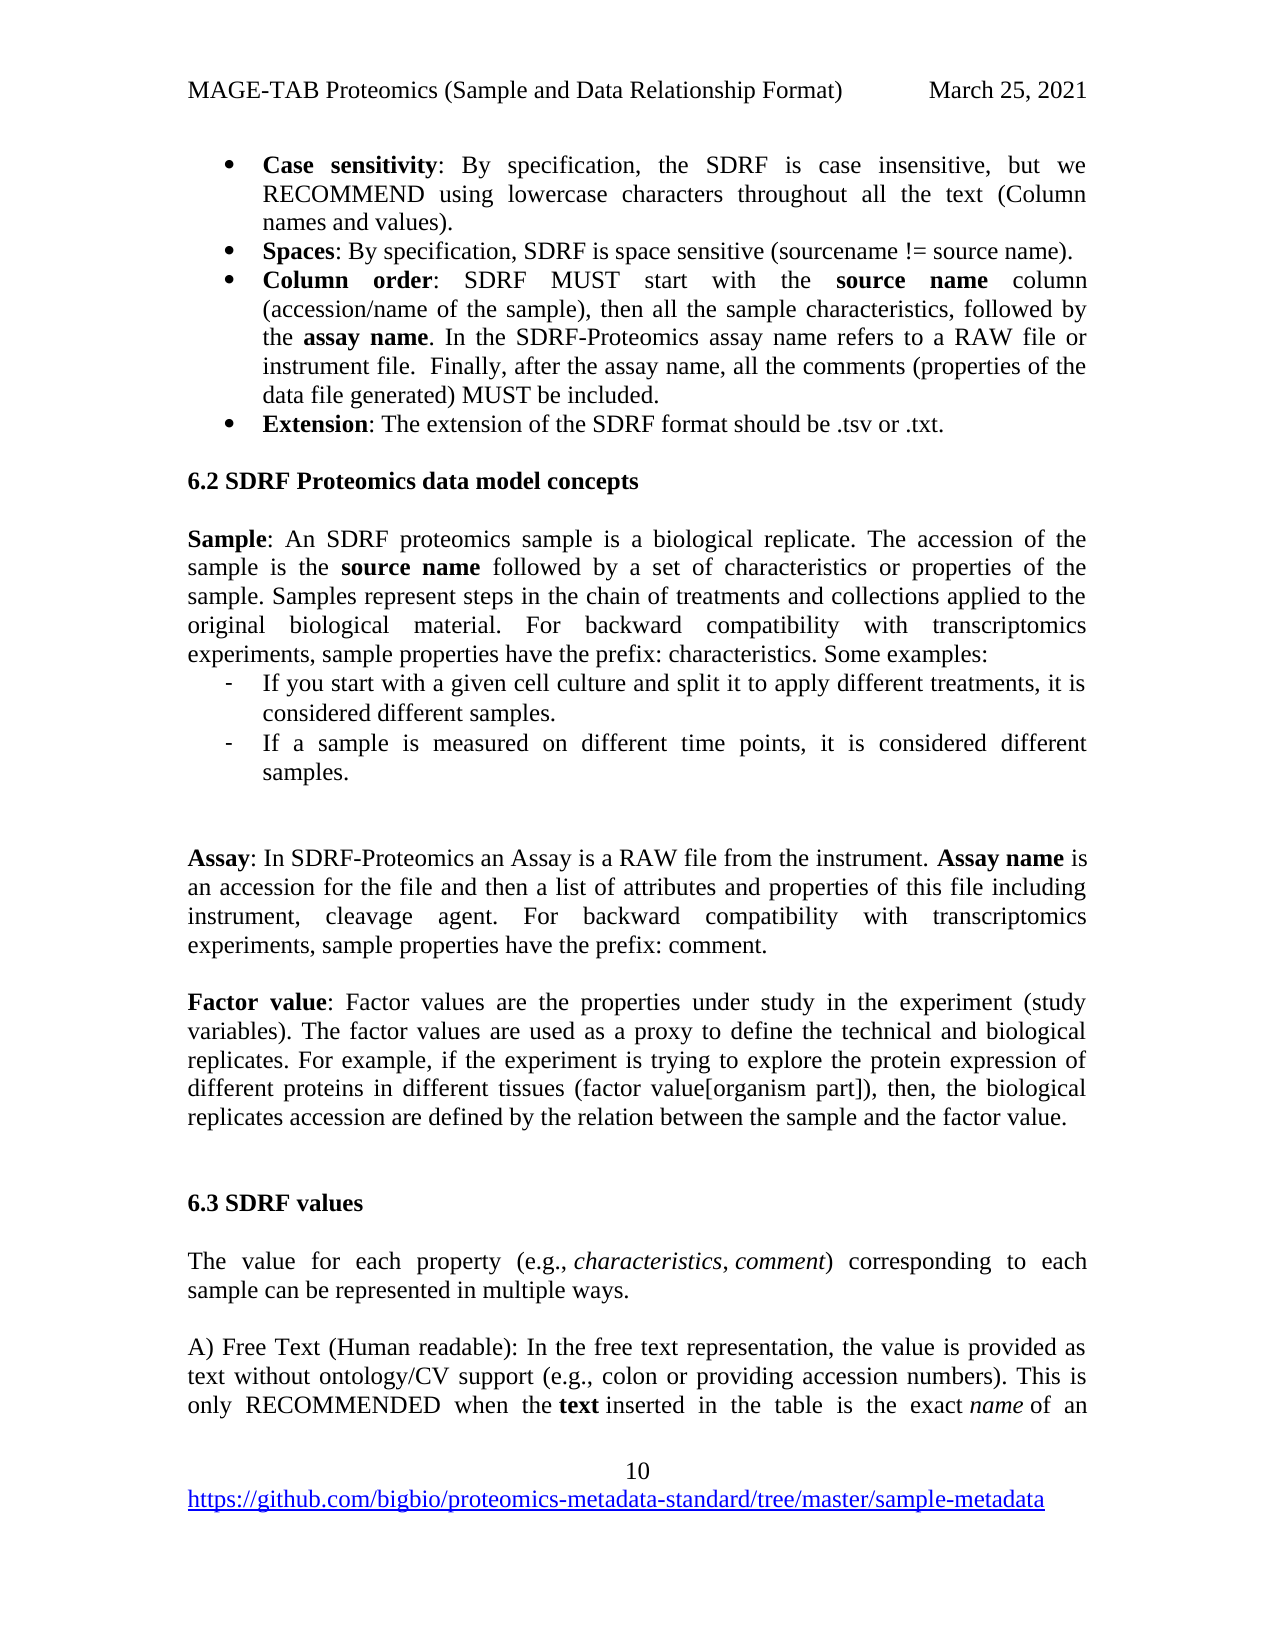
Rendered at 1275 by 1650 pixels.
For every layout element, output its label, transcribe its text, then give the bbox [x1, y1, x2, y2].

list If you start with a given cell culture and split it to apply different treatments, it is considered different samples. [225, 667, 1087, 727]
text The value for each property (e.g., characteristics, comment) corresponding to each sample can be represented in multiple ways. [187, 1246, 1087, 1303]
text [187, 1332, 1087, 1418]
text Factor value: Factor values are the properties under study in the experiment (study variables). The factor values are used as a proxy to define the technical and biological replicates. For example, if the experiment is trying to explore the protein expression of different proteins in different tissues (factor value[organism part]), then, the biological replicates accession are defined by the relation between the sample and the factor value. [187, 987, 1087, 1131]
text Assay: In SDRF-Proteomics an Assay is a RAW file from the instrument. Assay name is an accession for the file and then a list of attributes and properties of this file including instrument, cleavage agent. For backward compatibility with transcriptomics experiments, sample properties have the prefix: comment. [187, 843, 1087, 958]
subtitle 6.2 SDRF Proteomics data model concepts [187, 466, 1087, 495]
list Column order: SDRF MUST start with the source name column (accession/name of the sample), then all the sample characteristics, followed by the assay name. In the SDRF-Proteomics assay name refers to a RAW file or instrument file. Finally, after the assay name, all the comments (properties of the data file generated) MUST be included. [225, 265, 1087, 409]
subtitle 6.3 SDRF values [187, 1188, 1087, 1217]
list Spaces: By specification, SDRF is space sensitive (sourcename != source name). [225, 236, 1087, 265]
text Sample: An SDRF proteomics sample is a biological replicate. The accession of the sample is the source name followed by a set of characteristics or properties of the sample. Samples represent steps in the chain of treatments and collections applied to the original biological material. For backward compatibility with transcriptomics experiments, sample properties have the prefix: characteristics. Some examples: [187, 524, 1087, 667]
list Extension: The extension of the SDRF format should be .tsv or .txt. [225, 409, 1087, 437]
list If a sample is measured on different time points, it is considered different samples. [225, 727, 1087, 786]
list Case sensitivity: By specification, the SDRF is case insensitive, but we RECOMMEND using lowercase characters throughout all the text (Column names and values). [225, 150, 1087, 236]
